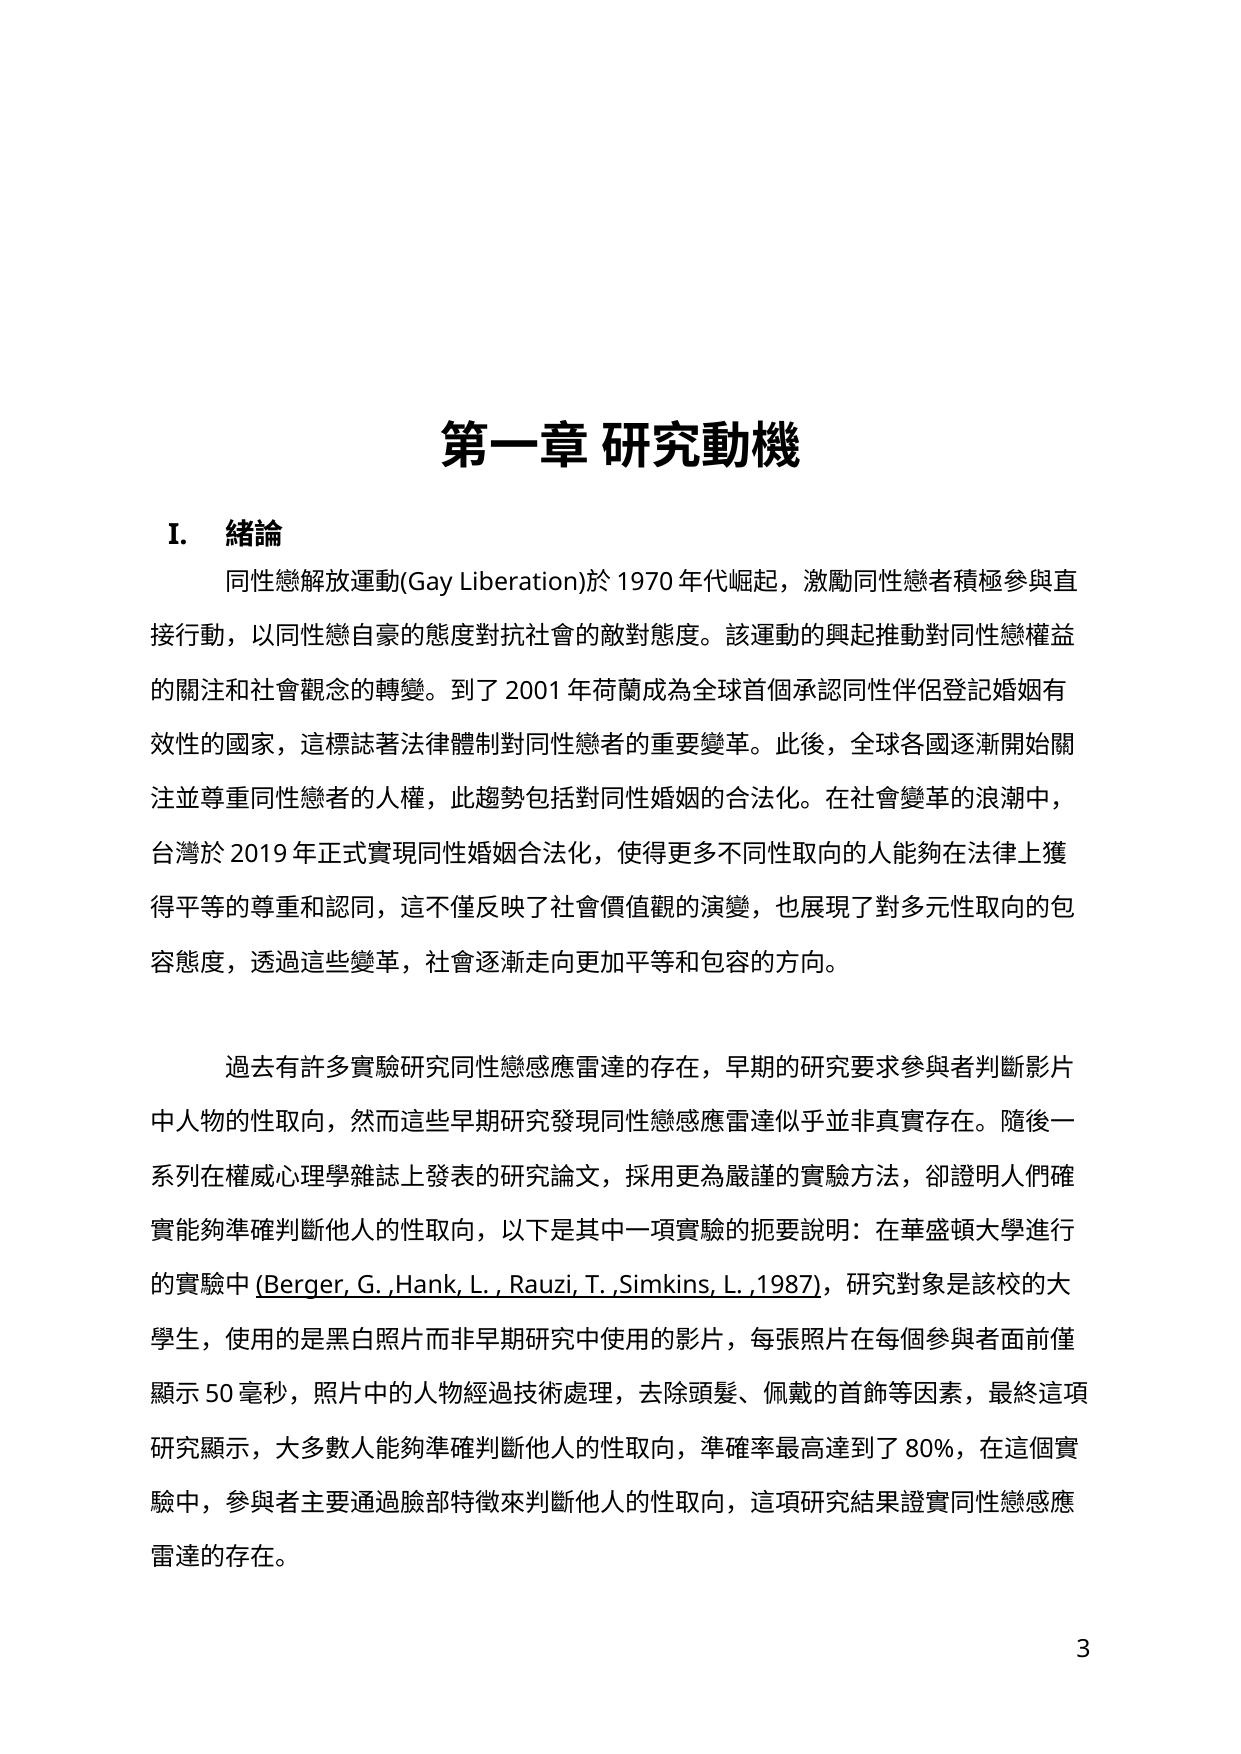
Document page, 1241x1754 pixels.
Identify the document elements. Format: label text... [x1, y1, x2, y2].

text 同性戀解放運動(Gay Liberation)於1970年代崛起，激勵同性戀者積極參與直接行動，以同性戀自豪的態度對抗社會的敵對態度。該運動的興起推動對同性戀權益的關注和社會觀念的轉變。到了2001年荷蘭成為全球首個承認同性伴侶登記婚姻有效性的國家，這標誌著法律體制對同性戀者的重要變革。此後，全球各國逐漸開始關注並尊重同性戀者的人權，此趨勢包括對同性婚姻的合法化。在社會變革的浪潮中，台灣於2019年正式實現同性婚姻合法化，使得更多不同性取向的人能夠在法律上獲得平等的尊重和認同，這不僅反映了社會價值觀的演變，也展現了對多元性取向的包容態度，透過這些變革，社會逐漸走向更加平等和包容的方向。 [150, 561, 1090, 978]
subtitle 緒論 [187, 511, 1090, 553]
subtitle 第一章 研究動機 [150, 405, 1090, 477]
text 過去有許多實驗研究同性戀感應雷達的存在，早期的研究要求參與者判斷影片中人物的性取向，然而這些早期研究發現同性戀感應雷達似乎並非真實存在。隨後一系列在權威心理學雜誌上發表的研究論文，採用更為嚴謹的實驗方法，卻證明人們確實能夠準確判斷他人的性取向，以下是其中一項實驗的扼要說明：在華盛頓大學進行的實驗中 (Berger, G. ,Hank, L. , Rauzi, T. ,Simkins, L. ,1987)，研究對象是該校的大學生，使用的是黑白照片而非早期研究中使用的影片，每張照片在每個參與者面前僅顯示50毫秒，照片中的人物經過技術處理，去除頭髮、佩戴的首飾等因素，最終這項研究顯示，大多數人能夠準確判斷他人的性取向，準確率最高達到了80%，在這個實驗中，參與者主要通過臉部特徵來判斷他人的性取向，這項研究結果證實同性戀感應雷達的存在。 [150, 1047, 1090, 1573]
